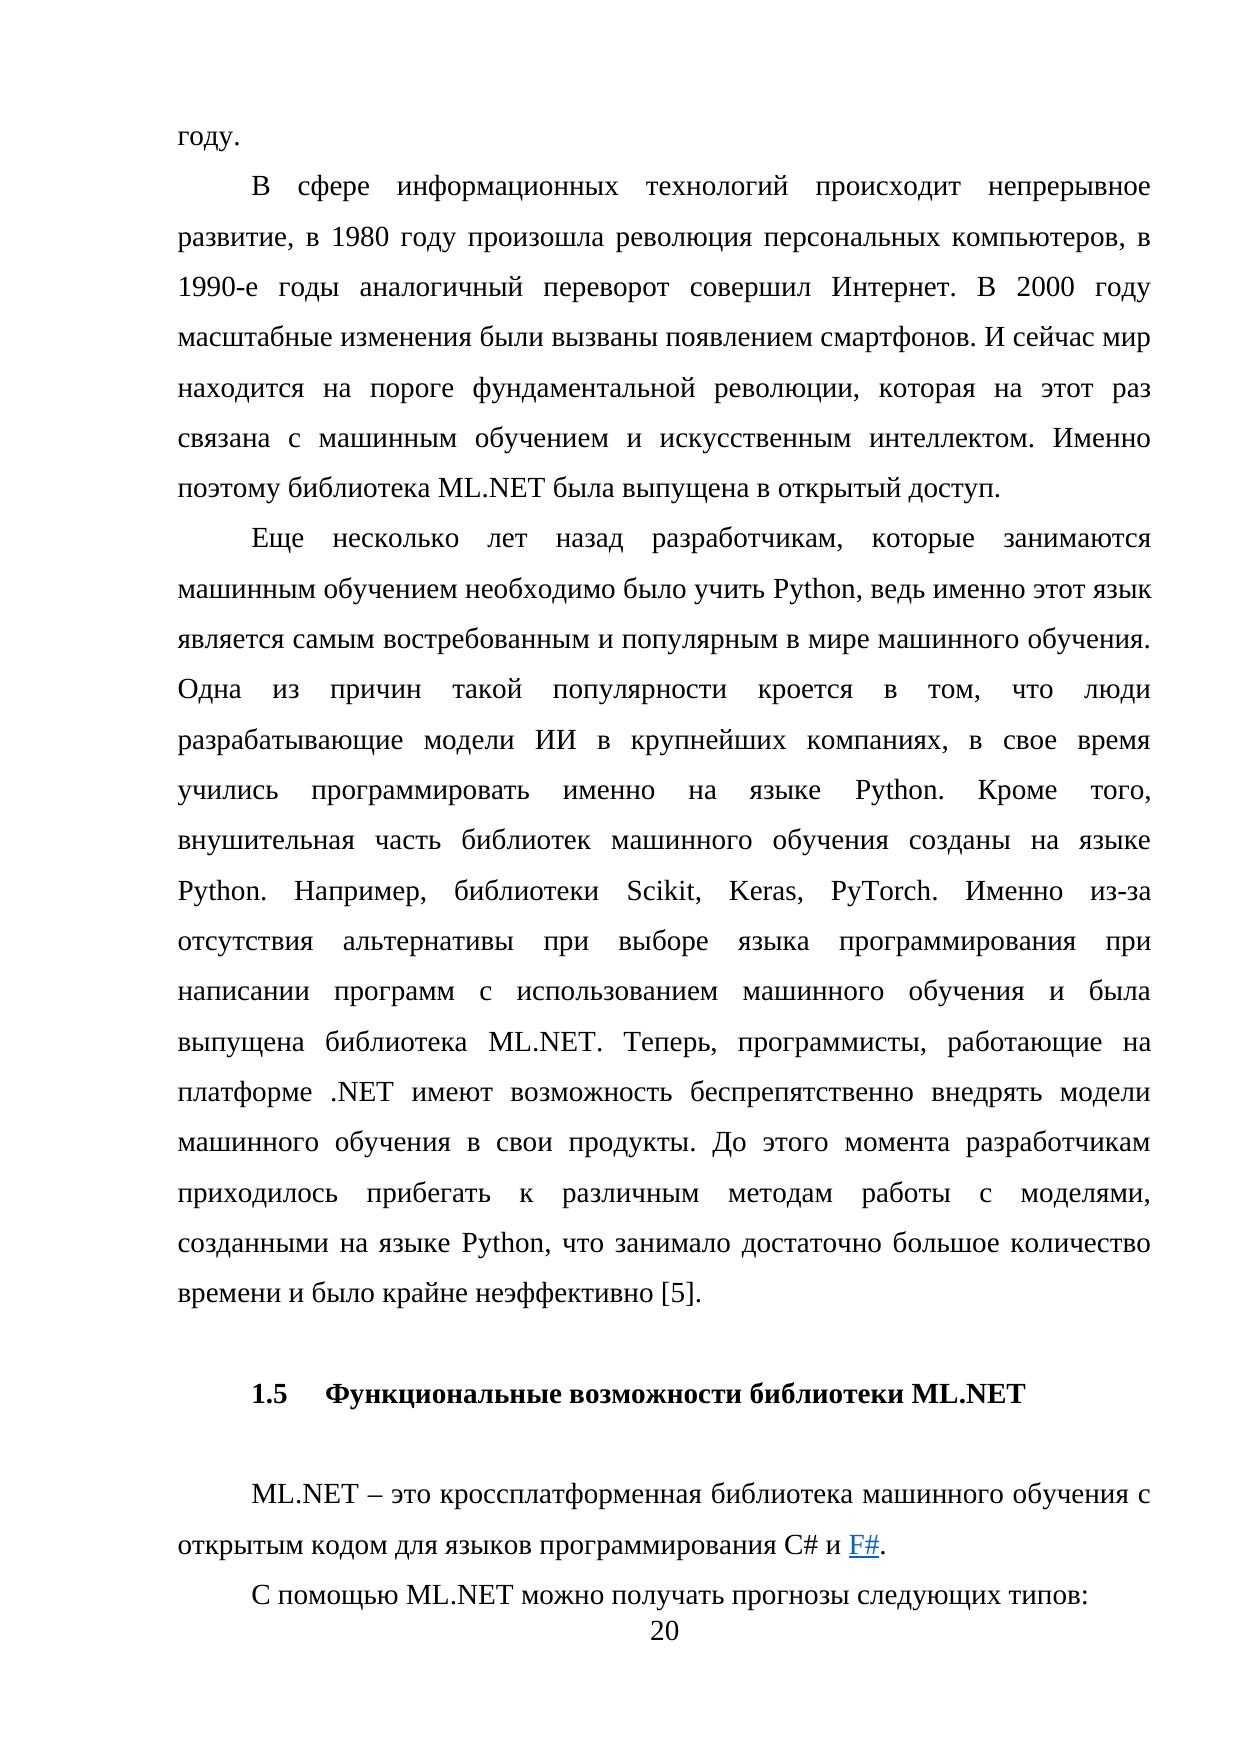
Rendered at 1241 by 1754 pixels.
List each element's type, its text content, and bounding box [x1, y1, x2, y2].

text Еще несколько лет назад разработчикам, которые занимаются машинным обучением необходимо было учить Python, ведь именно этот язык является самым востребованным и популярным в мире машинного обучения. Одна из причин такой популярности кроется в том, что люди разрабатывающие модели ИИ в крупнейших компаниях, в свое время учились программировать именно на языке Python. Кроме того, внушительная часть библиотек машинного обучения созданы на языке Python. Например, библиотеки Scikit, Keras, PyTorch. Именно из-за отсутствия альтернативы при выборе языка программирования при написании программ с использованием машинного обучения и была выпущена библиотека ML.NET. Теперь, программисты, работающие на платформе .NET имеют возможность беспрепятственно внедрять модели машинного обучения в свои продукты. До этого момента разработчикам приходилось прибегать к различным методам работы с моделями, созданными на языке Python, что занимало достаточно большое количество времени и было крайне неэффективно [5]. [177, 521, 1152, 1309]
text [177, 118, 1152, 152]
text В сфере информационных технологий происходит непрерывное развитие, в 1980 году произошла революция персональных компьютеров, в 1990-е годы аналогичный переворот совершил Интернет. В 2000 году масштабные изменения были вызваны появлением смартфонов. И сейчас мир находится на пороге фундаментальной революции, которая на этот раз связана с машинным обучением и искусственным интеллектом. Именно поэтому библиотека ML.NET была выпущена в открытый доступ. [177, 168, 1152, 504]
subtitle Функциональные возможности библиотеки ML.NET [177, 1376, 1152, 1409]
text ML.NET – это кроссплатформенная библиотека машинного обучения с открытым кодом для языков программирования C# и F#. [177, 1477, 1152, 1560]
text С помощью ML.NET можно получать прогнозы следующих типов: [177, 1577, 1152, 1611]
